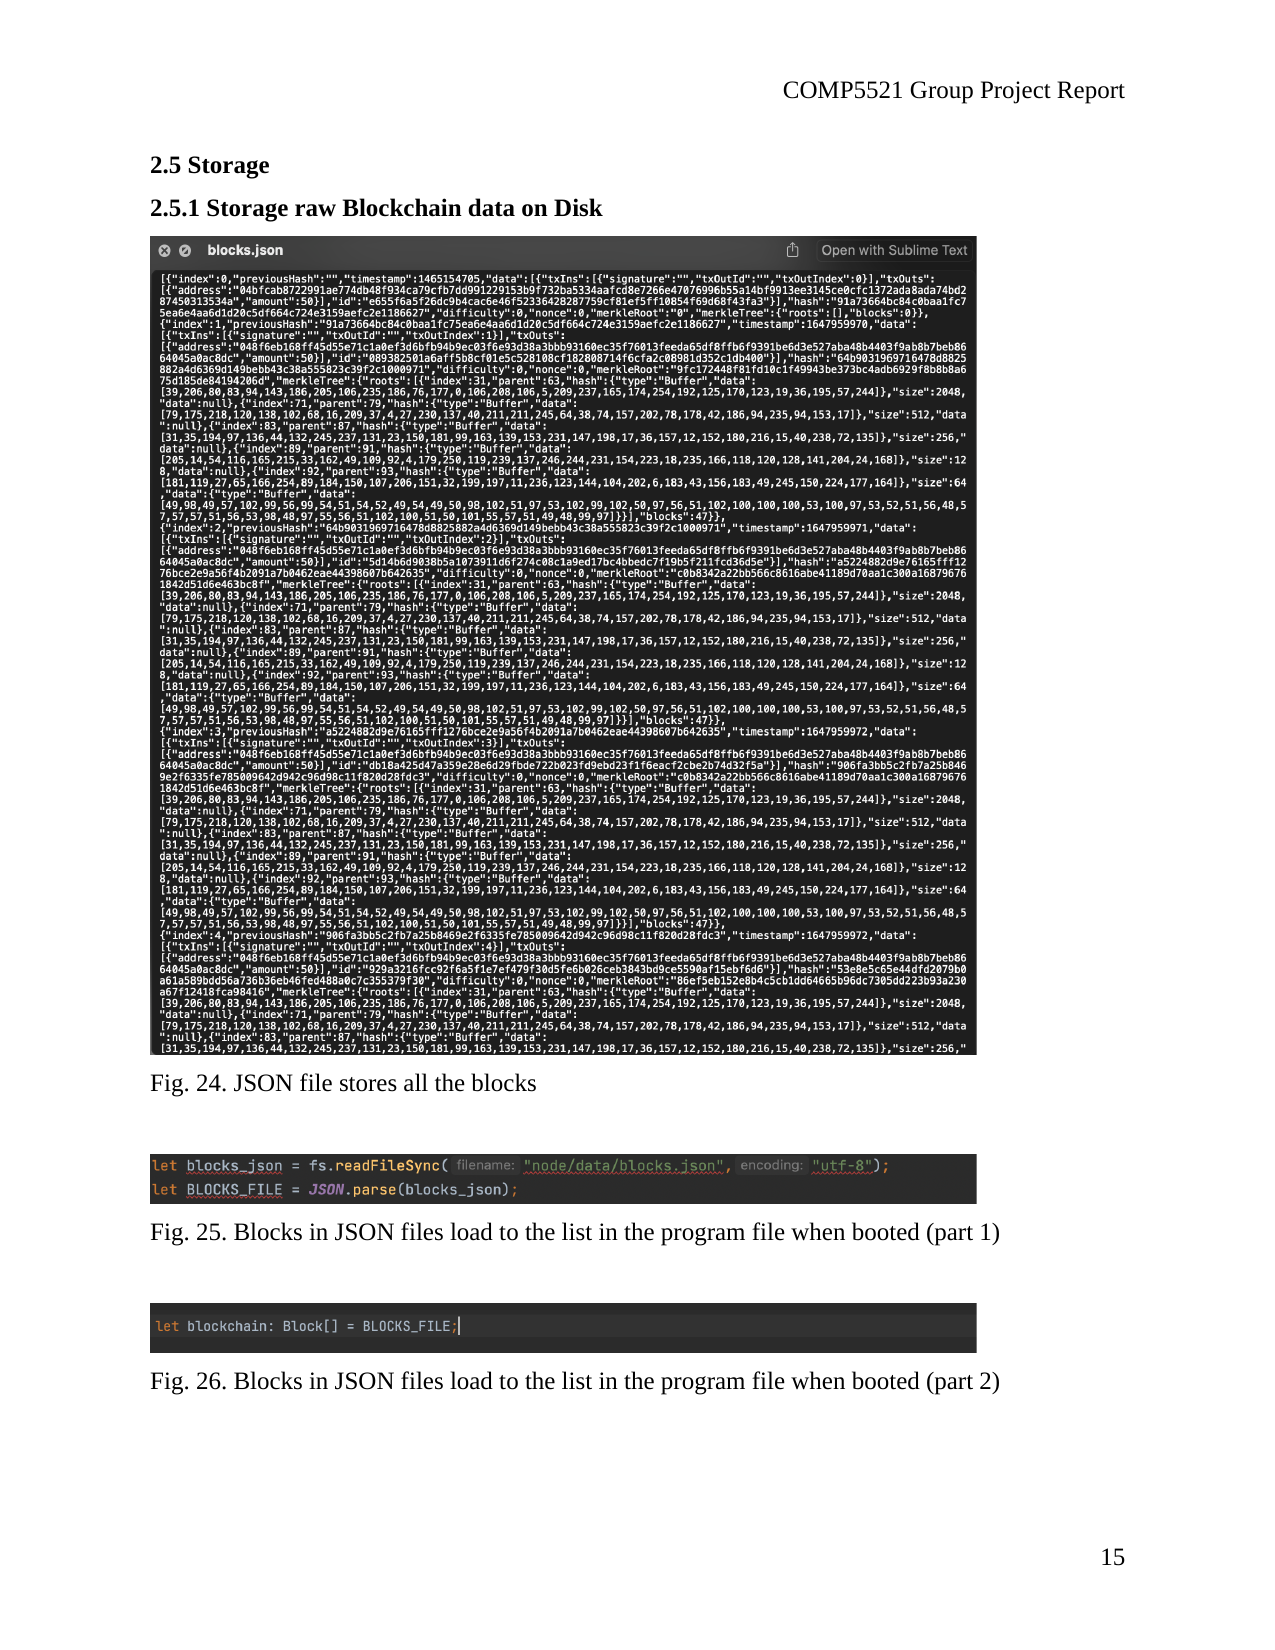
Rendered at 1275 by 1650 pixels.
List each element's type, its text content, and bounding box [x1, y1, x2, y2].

text Fig. 24. JSON file stores all the blocks [150, 1068, 1125, 1097]
picture [150, 236, 977, 1055]
text 2.5 Storage [150, 150, 1125, 179]
picture [150, 1154, 977, 1204]
text 2.5.1 Storage raw Blockchain data on Disk [150, 193, 1125, 222]
text Fig. 26. Blocks in JSON files load to the list in the program file when booted (part 2) [150, 1366, 1125, 1394]
picture [150, 1303, 977, 1353]
text Fig. 25. Blocks in JSON files load to the list in the program file when booted (part 1) [150, 1217, 1125, 1246]
